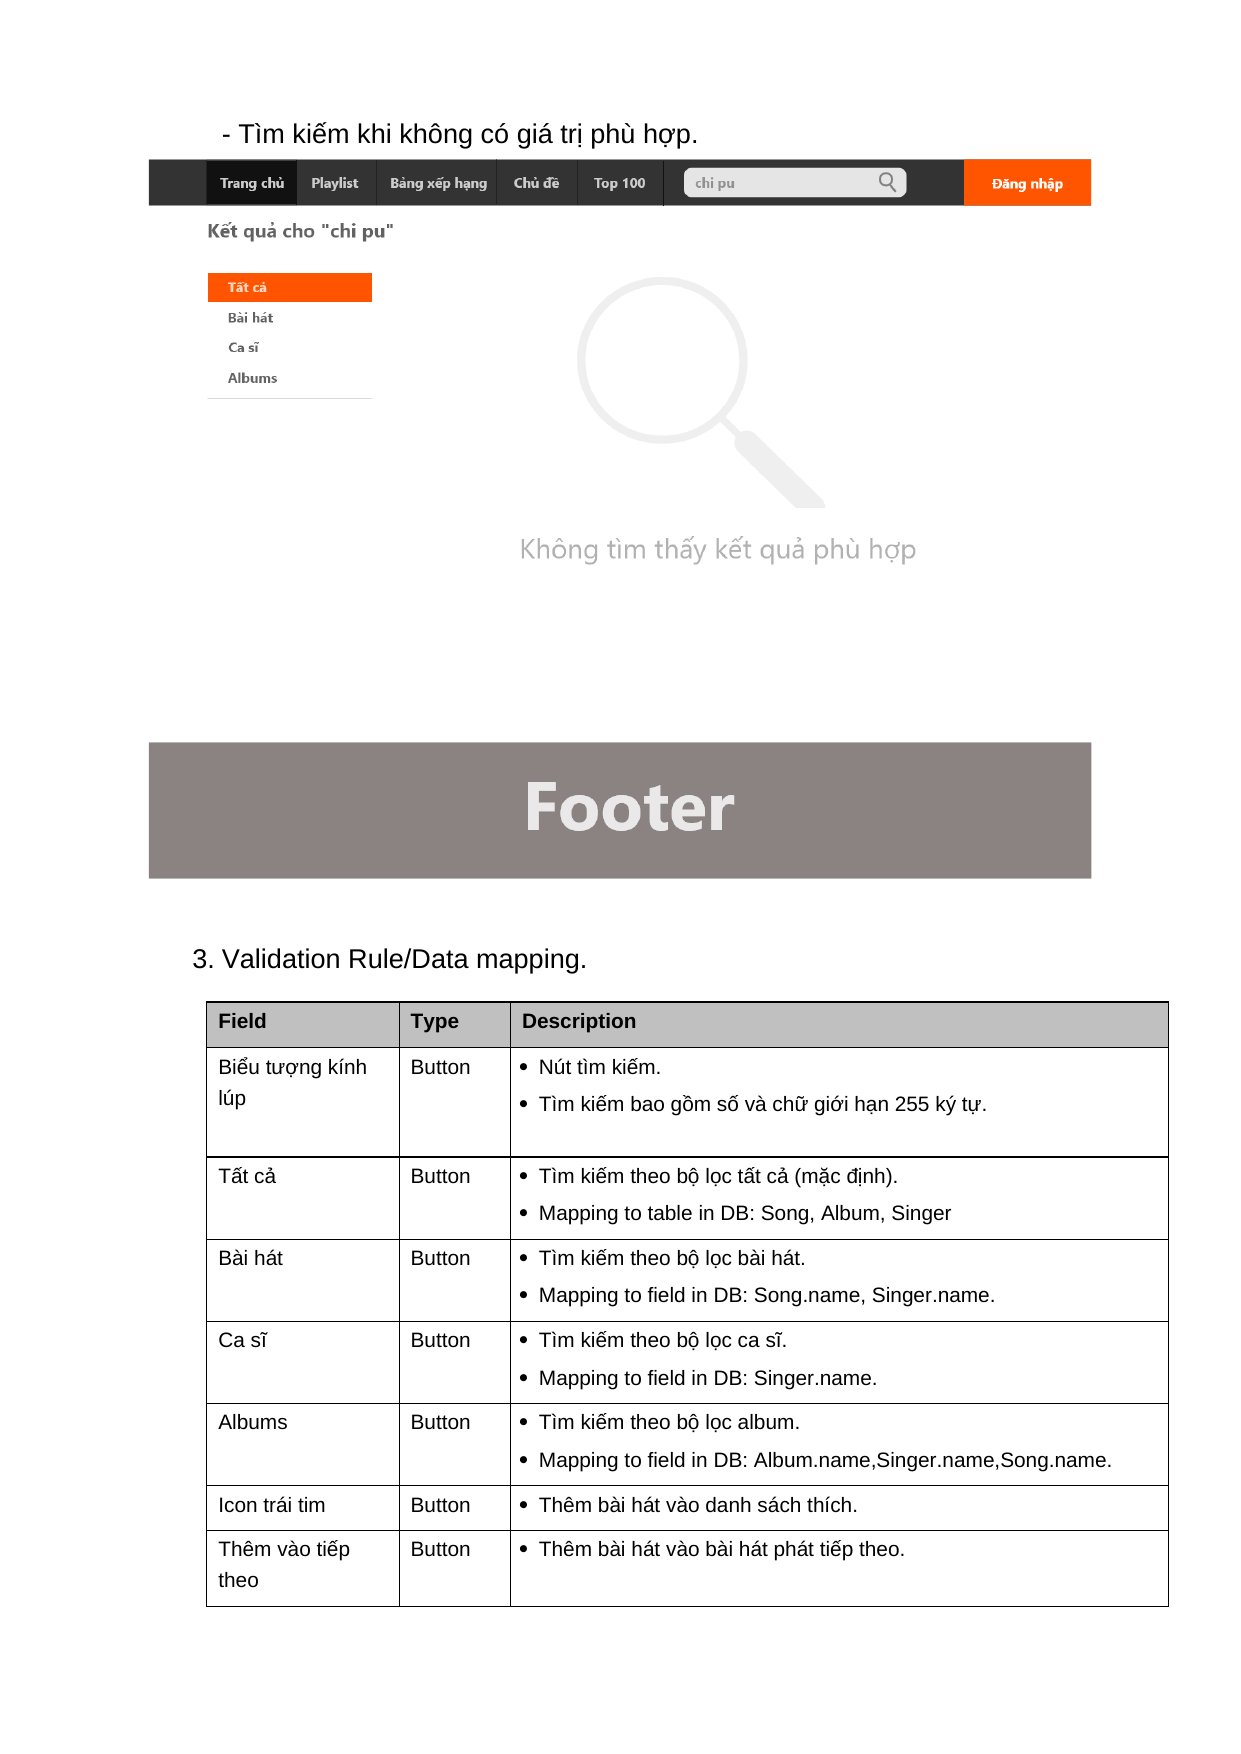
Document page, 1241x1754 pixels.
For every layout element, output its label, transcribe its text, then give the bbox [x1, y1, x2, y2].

table_cell Thêm bài hát vào bài hát phát tiếp theo. [511, 1531, 1168, 1606]
table_cell Albums [207, 1404, 399, 1485]
table_cell Button [400, 1240, 510, 1321]
table_cell Thêm vào tiếp theo [207, 1531, 399, 1606]
table_cell Tìm kiếm theo bộ lọc bài hát. Mapping to field in DB: Song.name, Singer.name. [511, 1240, 1168, 1321]
table_cell Tất cả [207, 1158, 399, 1238]
table_cell Button [400, 1158, 510, 1238]
table_cell Biểu tượng kính lúp [207, 1048, 399, 1156]
table_cell Button [400, 1322, 510, 1403]
table_cell Icon trái tim [207, 1486, 399, 1530]
table_cell Tìm kiếm theo bộ lọc album. Mapping to field in DB: Album.name,Singer.name,Song.name. [511, 1404, 1168, 1485]
table_cell Ca sĩ [207, 1322, 399, 1403]
table_cell Thêm bài hát vào danh sách thích. [511, 1486, 1168, 1530]
table_cell Tìm kiếm theo bộ lọc ca sĩ. Mapping to field in DB: Singer.name. [511, 1322, 1168, 1403]
table_cell Tìm kiếm theo bộ lọc tất cả (mặc định). Mapping to table in DB: Song, Album, Singer [511, 1158, 1168, 1238]
table_cell Button [400, 1404, 510, 1485]
table_cell Nút tìm kiếm. Tìm kiếm bao gồm số và chữ giới hạn 255 ký tự. [511, 1048, 1168, 1156]
picture [148, 159, 1092, 879]
table_cell Button [400, 1048, 510, 1156]
table_cell Button [400, 1531, 510, 1606]
list - Tìm kiếm khi không có giá trị phù hợp. [222, 118, 1152, 149]
table_header Description [511, 1003, 1168, 1047]
table_header Type [400, 1003, 510, 1047]
list Validation Rule/Data mapping. [192, 943, 1152, 974]
table_cell Bài hát [207, 1240, 399, 1321]
table_header Field [207, 1003, 399, 1047]
table_cell Button [400, 1486, 510, 1530]
